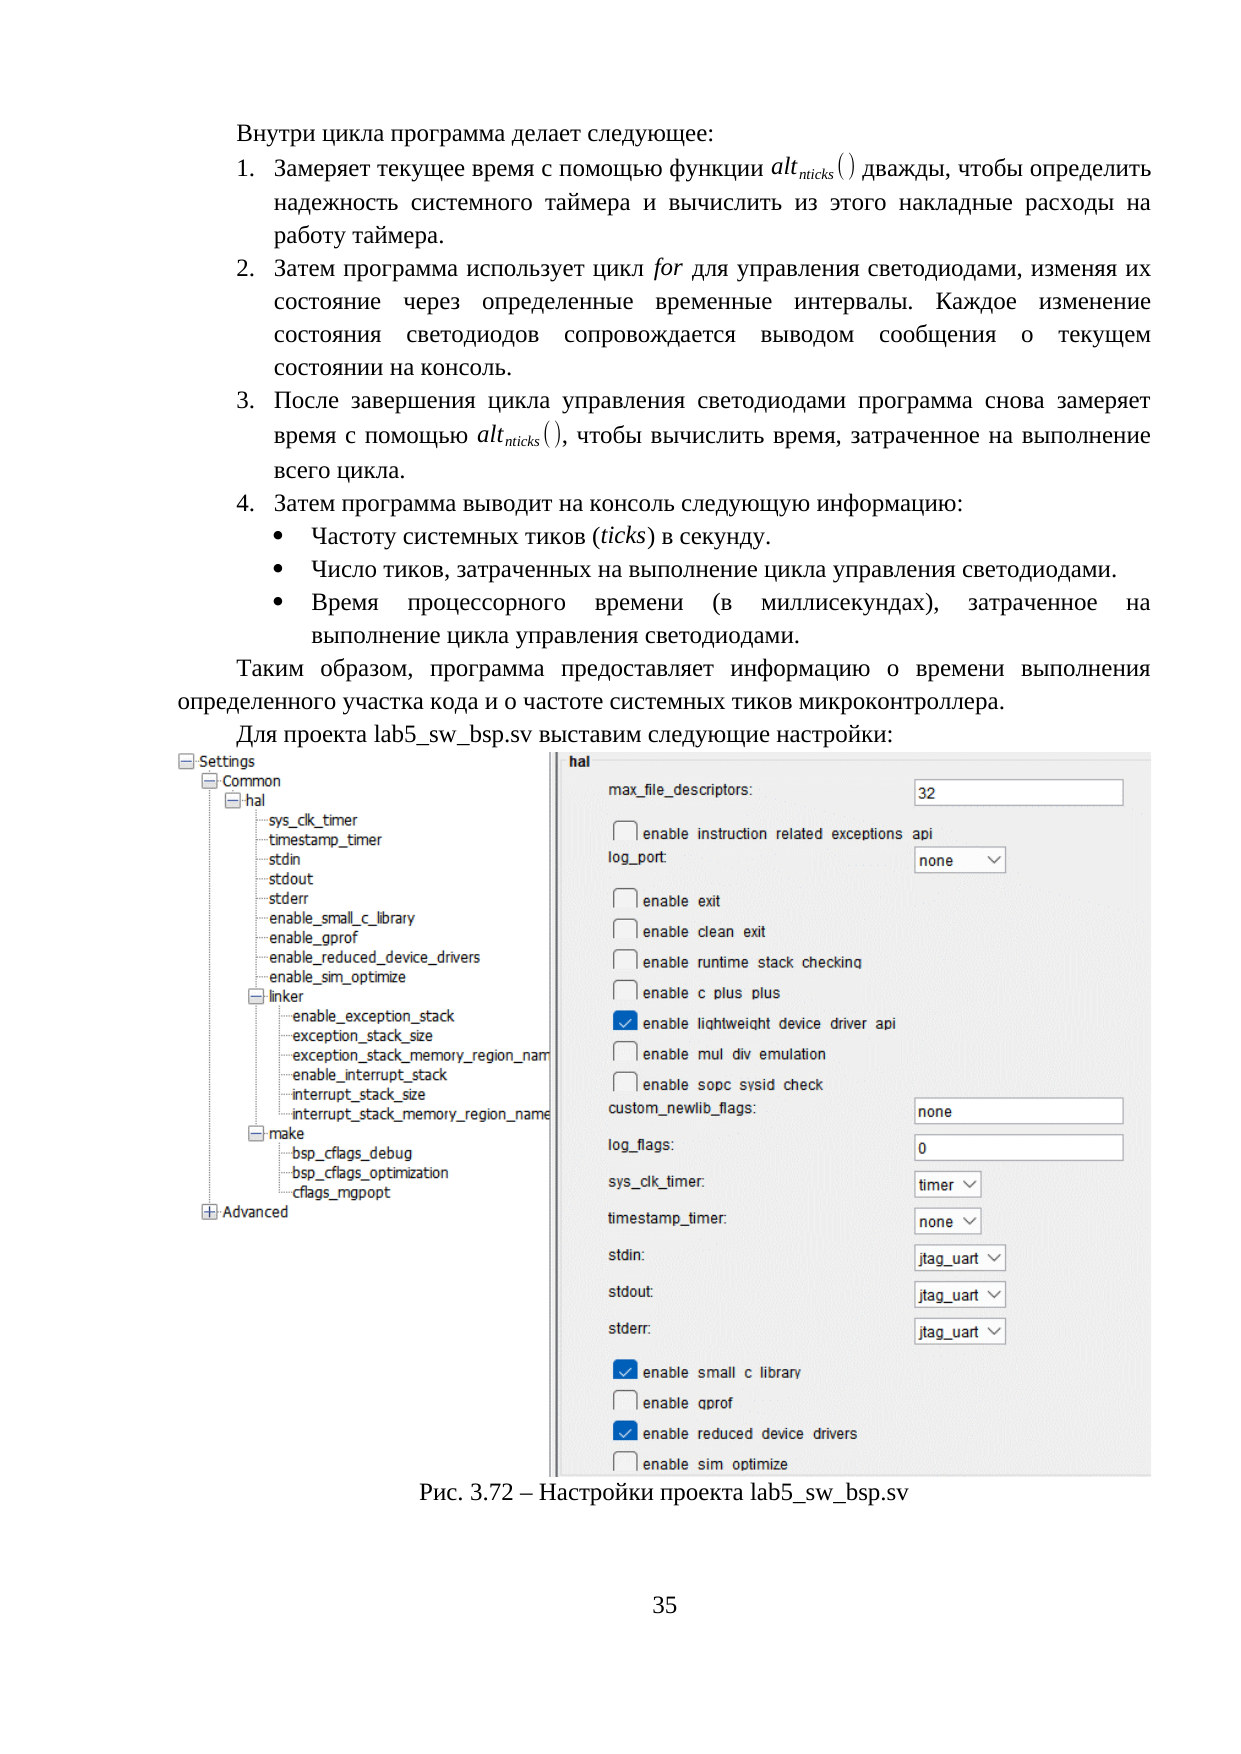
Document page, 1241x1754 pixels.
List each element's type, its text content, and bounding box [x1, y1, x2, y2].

list После завершения цикла управления светодиодами программа снова замеряет время с помощью , чтобы вычислить время, затраченное на выполнение всего цикла. [236, 386, 1152, 483]
list Время процессорного времени (в миллисекундах), затраченное на выполнение цикла управления светодиодами. [274, 587, 1152, 649]
list Затем программа использует цикл для управления светодиодами, изменяя их состояние через определенные временные интервалы. Каждое изменение состояния светодиодов сопровождается выводом сообщения о текущем состоянии на консоль. [236, 253, 1152, 381]
list Замеряет текущее время с помощью функции дважды, чтобы определить надежность системного таймера и вычислить из этого накладные расходы на работу таймера. [236, 151, 1152, 249]
list Число тиков, затраченных на выполнение цикла управления светодиодами. [274, 554, 1152, 583]
list Частоту системных тиков () в секунду. [274, 521, 1152, 549]
text Для проекта lab5_sw_bsp.sv выставим следующие настройки: [177, 719, 1152, 748]
picture [176, 752, 1152, 1477]
list Затем программа выводит на консоль следующую информацию: [236, 488, 1152, 517]
text Таким образом, программа предоставляет информацию о времени выполнения определенного участка кода и о частоте системных тиков микроконтроллера. [177, 653, 1152, 715]
text Внутри цикла программа делает следующее: [236, 118, 1152, 147]
